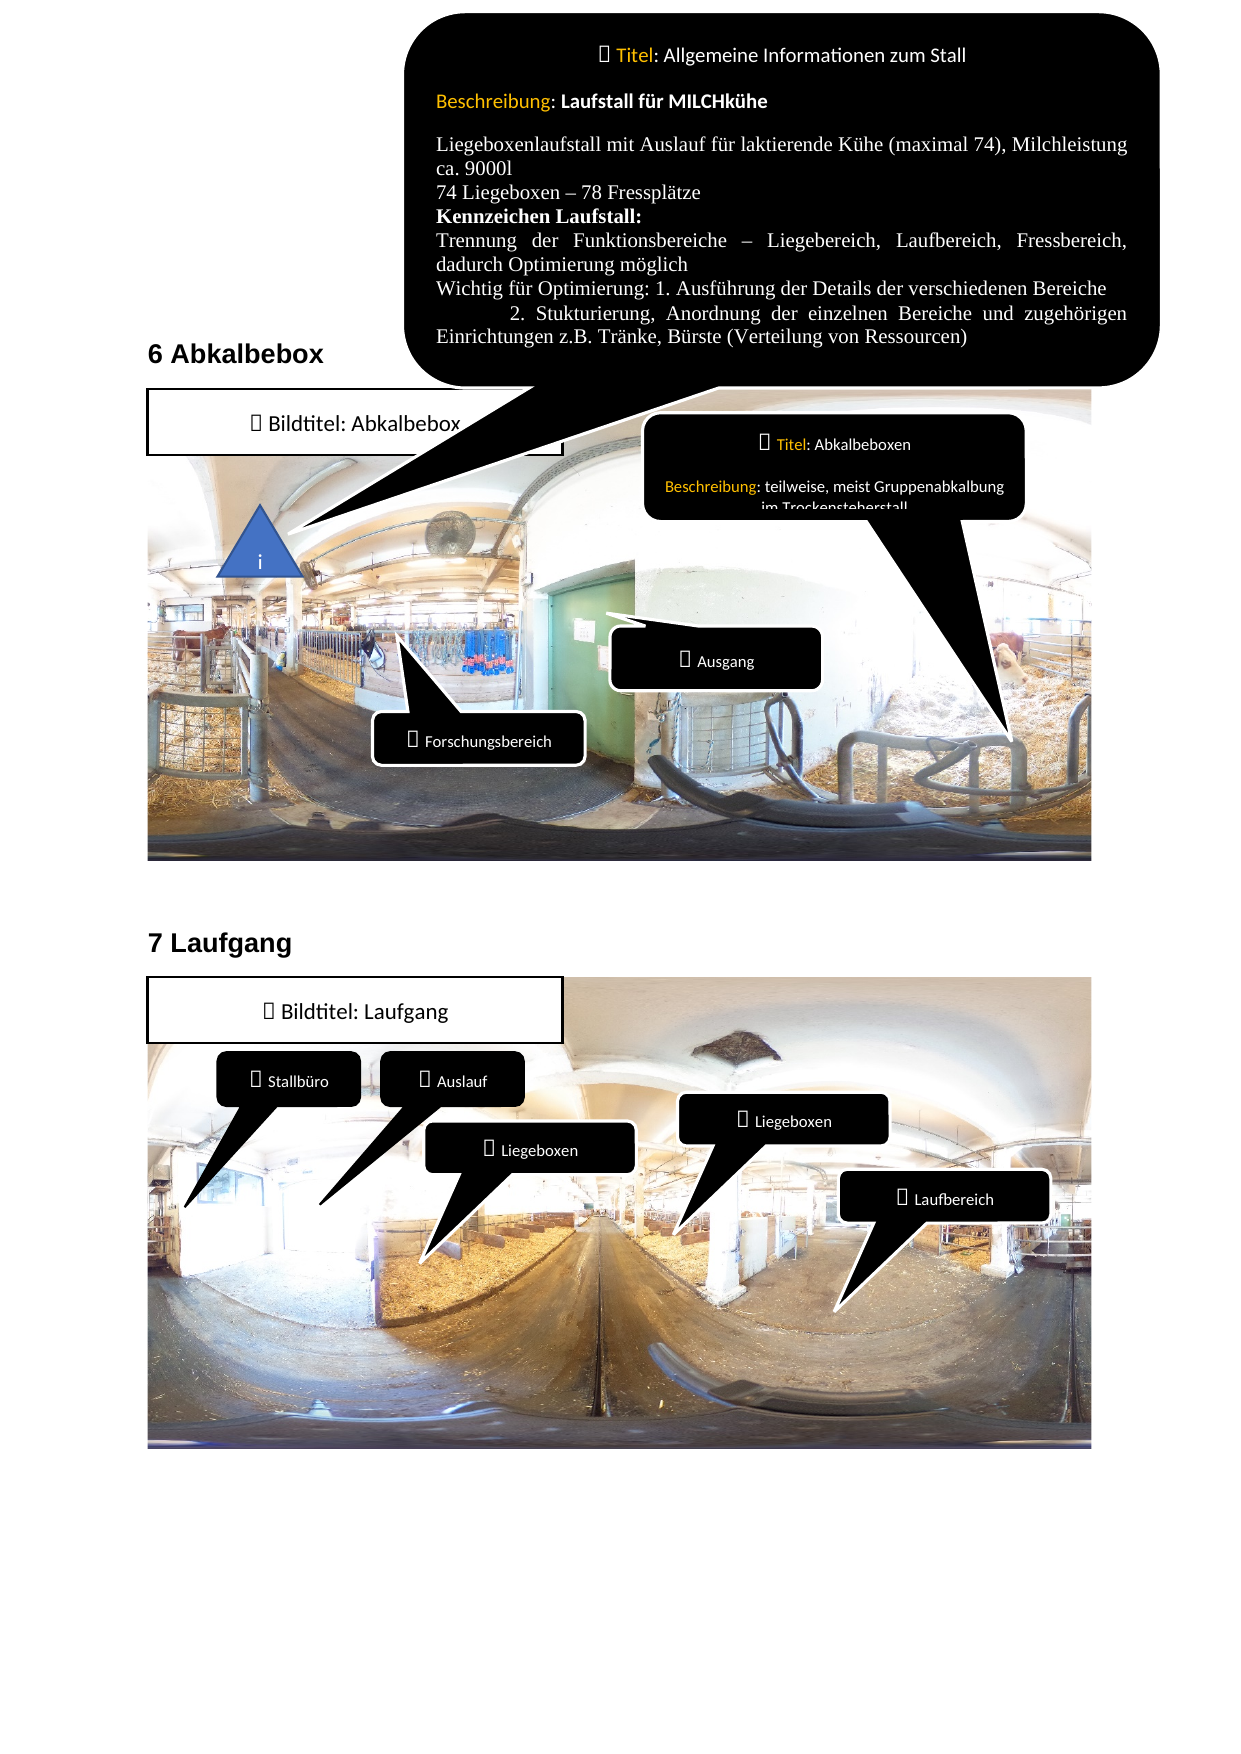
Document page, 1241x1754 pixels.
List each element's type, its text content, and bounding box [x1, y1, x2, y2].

text 6 Abkalbebox [148, 338, 418, 370]
picture [147, 977, 1092, 1449]
picture [147, 390, 1092, 861]
text 7 Laufgang [148, 927, 1093, 958]
